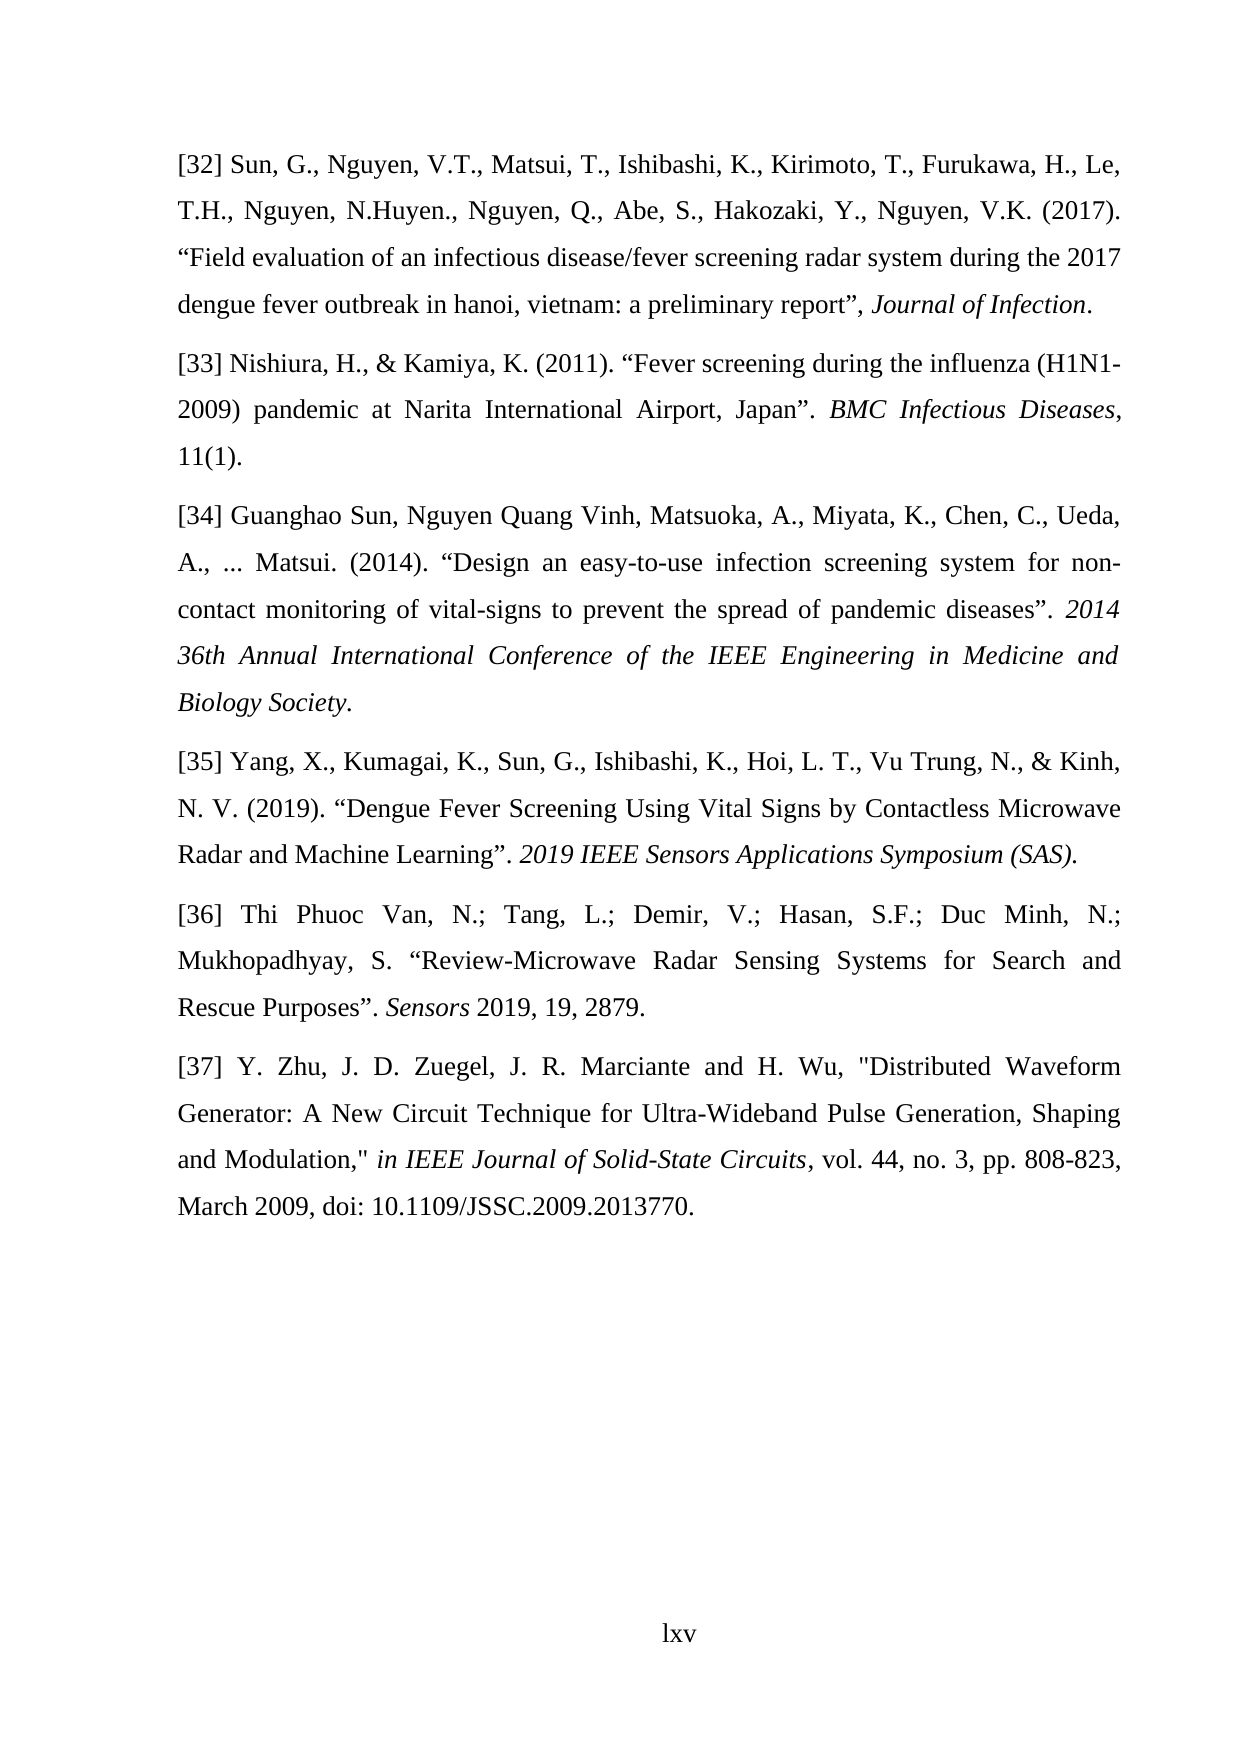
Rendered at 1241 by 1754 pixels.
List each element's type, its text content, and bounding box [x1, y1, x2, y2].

text [34] Guanghao Sun, Nguyen Quang Vinh, Matsuoka, A., Miyata, K., Chen, C., Ueda, A., ... Matsui. (2014). “Design an easy-to-use infection screening system for non- contact monitoring of vital-signs to prevent the spread of pandemic diseases”. 2014 36th Annual International Conference of the IEEE Engineering in Medicine and Biology Society. [177, 499, 1122, 717]
text [32] Sun, G., Nguyen, V.T., Matsui, T., Ishibashi, K., Kirimoto, T., Furukawa, H., Le, T.H., Nguyen, N.Huyen., Nguyen, Q., Abe, S., Hakozaki, Y., Nguyen, V.K. (2017). “Field evaluation of an infectious disease/fever screening radar system during the 2017 dengue fever outbreak in hanoi, vietnam: a preliminary report”, Journal of Infection. [177, 148, 1122, 319]
text [35] Yang, X., Kumagai, K., Sun, G., Ishibashi, K., Hoi, L. T., Vu Trung, N., & Kinh, N. V. (2019). “Dengue Fever Screening Using Vital Signs by Contactless Microwave Radar and Machine Learning”. 2019 IEEE Sensors Applications Symposium (SAS). [177, 745, 1122, 870]
text [36] Thi Phuoc Van, N.; Tang, L.; Demir, V.; Hasan, S.F.; Duc Minh, N.; Mukhopadhyay, S. “Review-Microwave Radar Sensing Systems for Search and Rescue Purposes”. Sensors 2019, 19, 2879. [177, 898, 1122, 1022]
text [33] Nishiura, H., & Kamiya, K. (2011). “Fever screening during the influenza (H1N1- 2009) pandemic at Narita International Airport, Japan”. BMC Infectious Diseases, 11(1). [177, 347, 1122, 471]
text [37] Y. Zhu, J. D. Zuegel, J. R. Marciante and H. Wu, "Distributed Waveform Generator: A New Circuit Technique for Ultra-Wideband Pulse Generation, Shaping and Modulation," in IEEE Journal of Solid-State Circuits, vol. 44, no. 3, pp. 808-823, March 2009, doi: 10.1109/JSSC.2009.2013770. [177, 1050, 1122, 1221]
